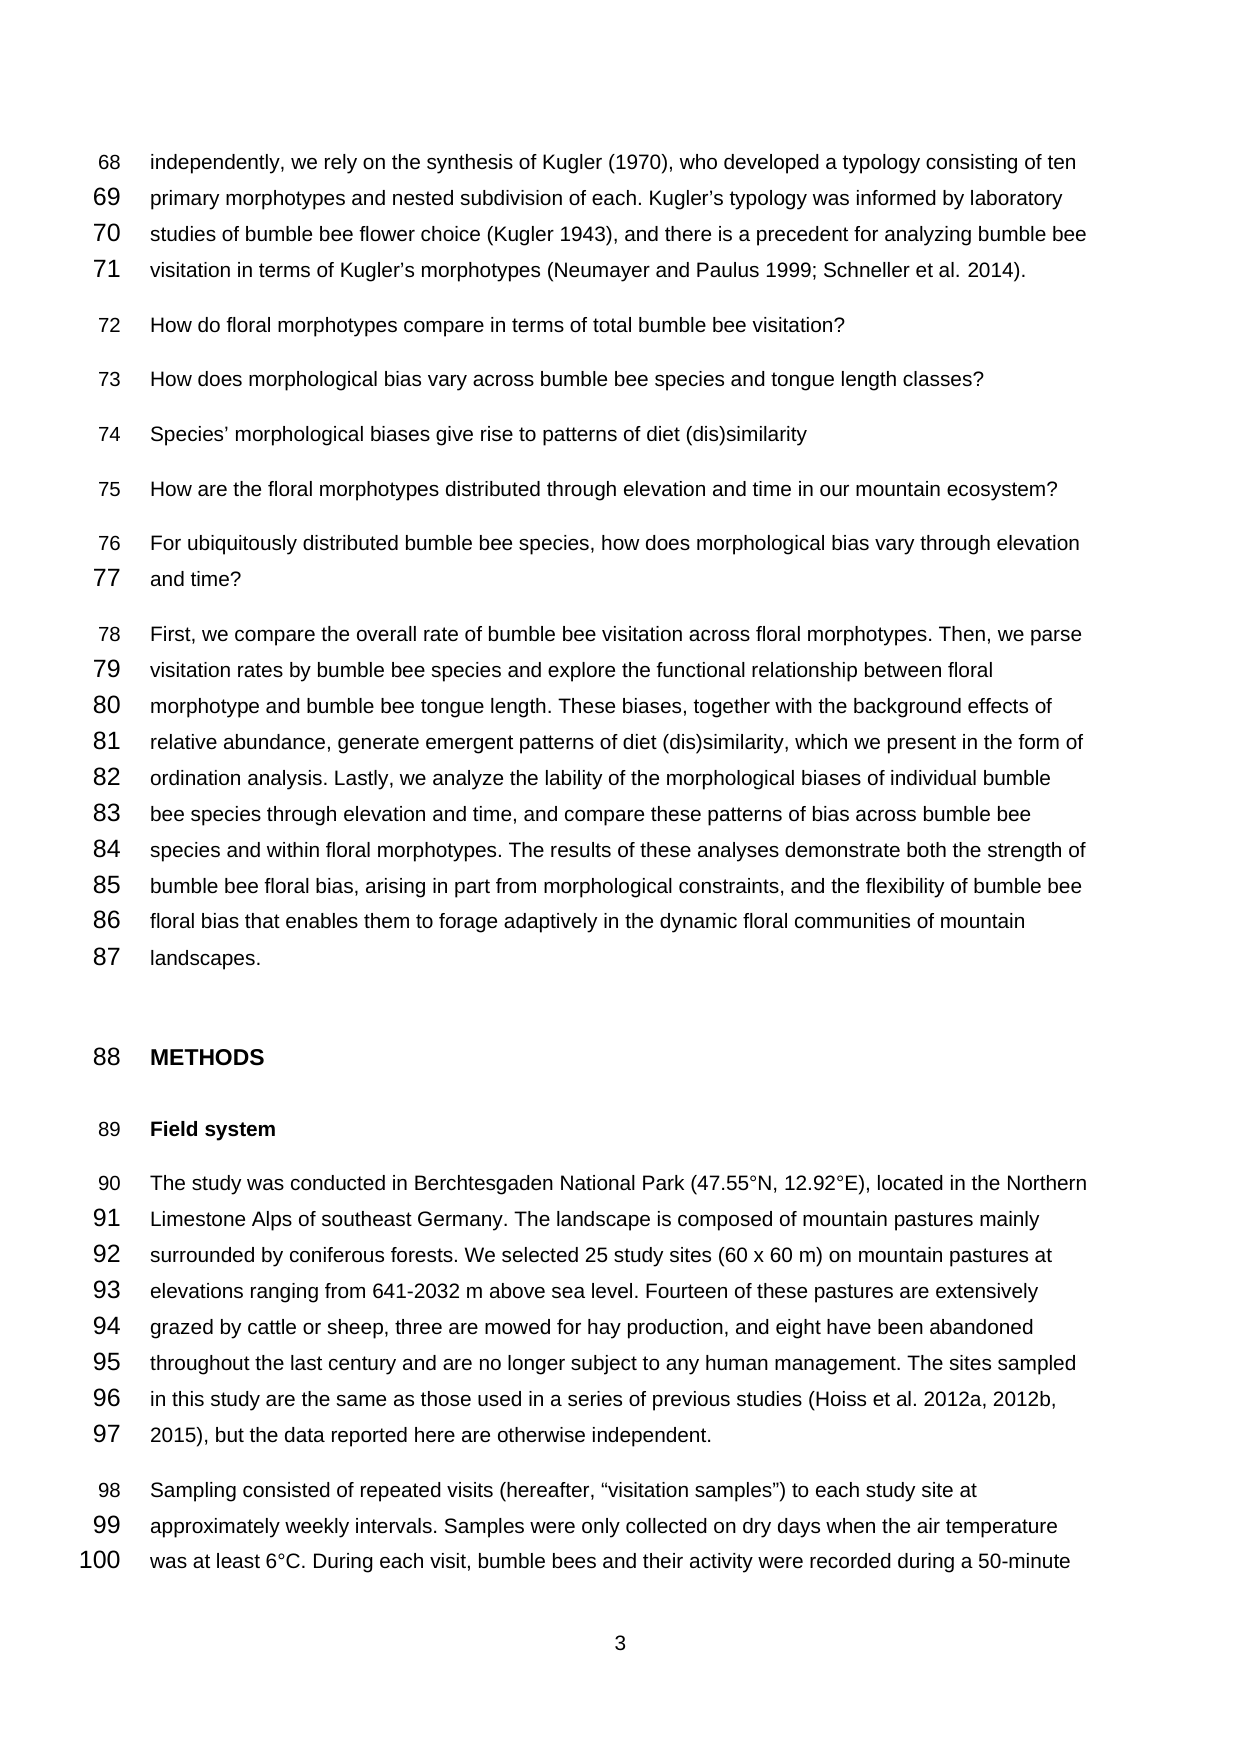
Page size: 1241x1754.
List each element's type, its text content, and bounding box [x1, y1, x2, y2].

text For ubiquitously distributed bumble bee species, how does morphological bias vary through elevation and time? [150, 531, 1090, 591]
text How are the floral morphotypes distributed through elevation and time in our mountain ecosystem? [150, 477, 1090, 501]
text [150, 150, 1090, 282]
text How does morphological bias vary across bumble bee species and tongue length classes? [150, 367, 1090, 391]
subtitle METHODS [150, 1044, 1090, 1070]
text How do floral morphotypes compare in terms of total bumble bee visitation? [150, 312, 1090, 336]
text First, we compare the overall rate of bumble bee visitation across floral morphotypes. Then, we parse visitation rates by bumble bee species and explore the functional relationship between floral morphotype and bumble bee tongue length. These biases, together with the background effects of relative abundance, generate emergent patterns of diet (dis)similarity, which we present in the form of ordination analysis. Lastly, we analyze the lability of the morphological biases of individual bumble bee species through elevation and time, and compare these patterns of bias across bumble bee species and within floral morphotypes. The results of these analyses demonstrate both the strength of bumble bee floral bias, arising in part from morphological constraints, and the flexibility of bumble bee floral bias that enables them to forage adaptively in the dynamic floral communities of mountain landscapes. [150, 622, 1090, 969]
text Species’ morphological biases give rise to patterns of diet (dis)similarity [150, 422, 1090, 446]
subtitle Field system [150, 1117, 1090, 1141]
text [150, 1477, 1090, 1573]
